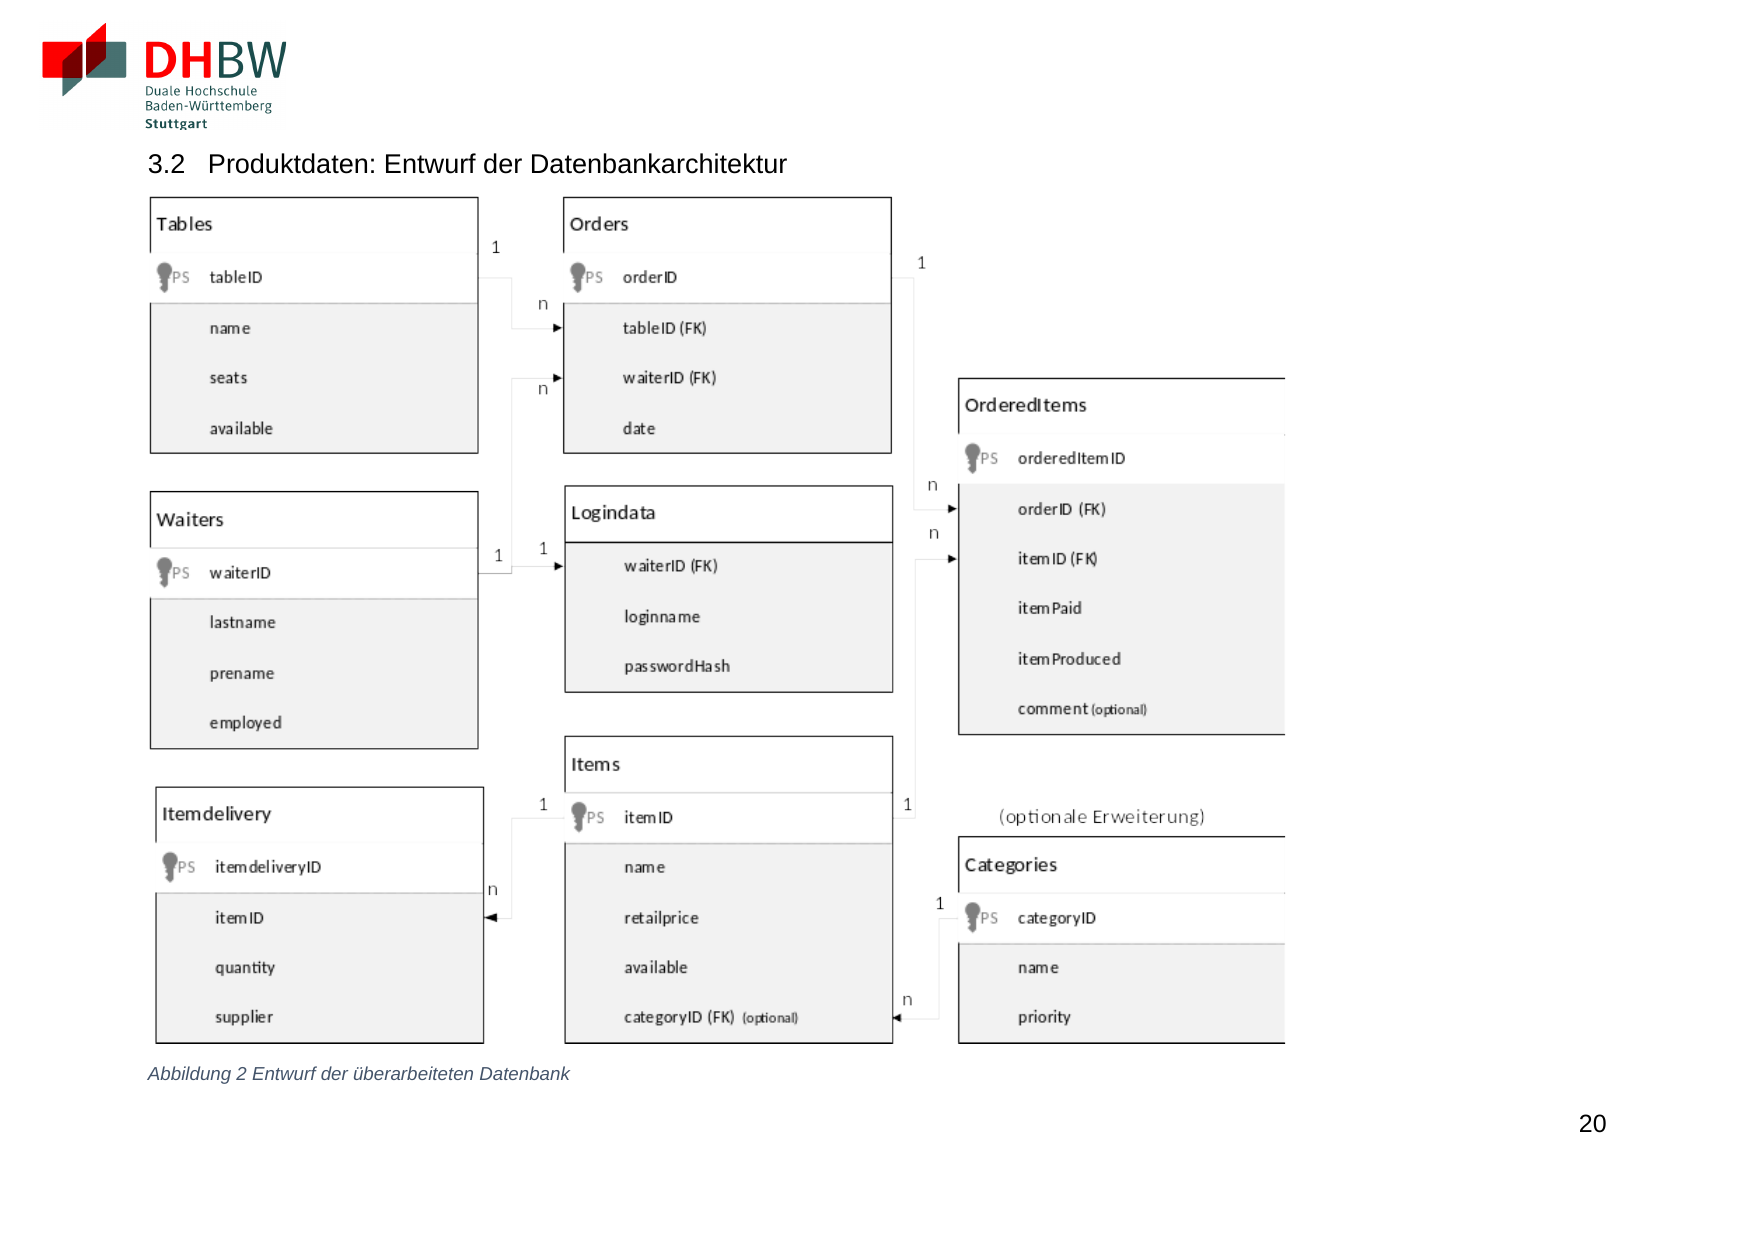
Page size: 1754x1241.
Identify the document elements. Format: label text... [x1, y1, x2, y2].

picture [39, 20, 286, 130]
subtitle Produktdaten: Entwurf der Datenbankarchitektur [148, 148, 1606, 179]
